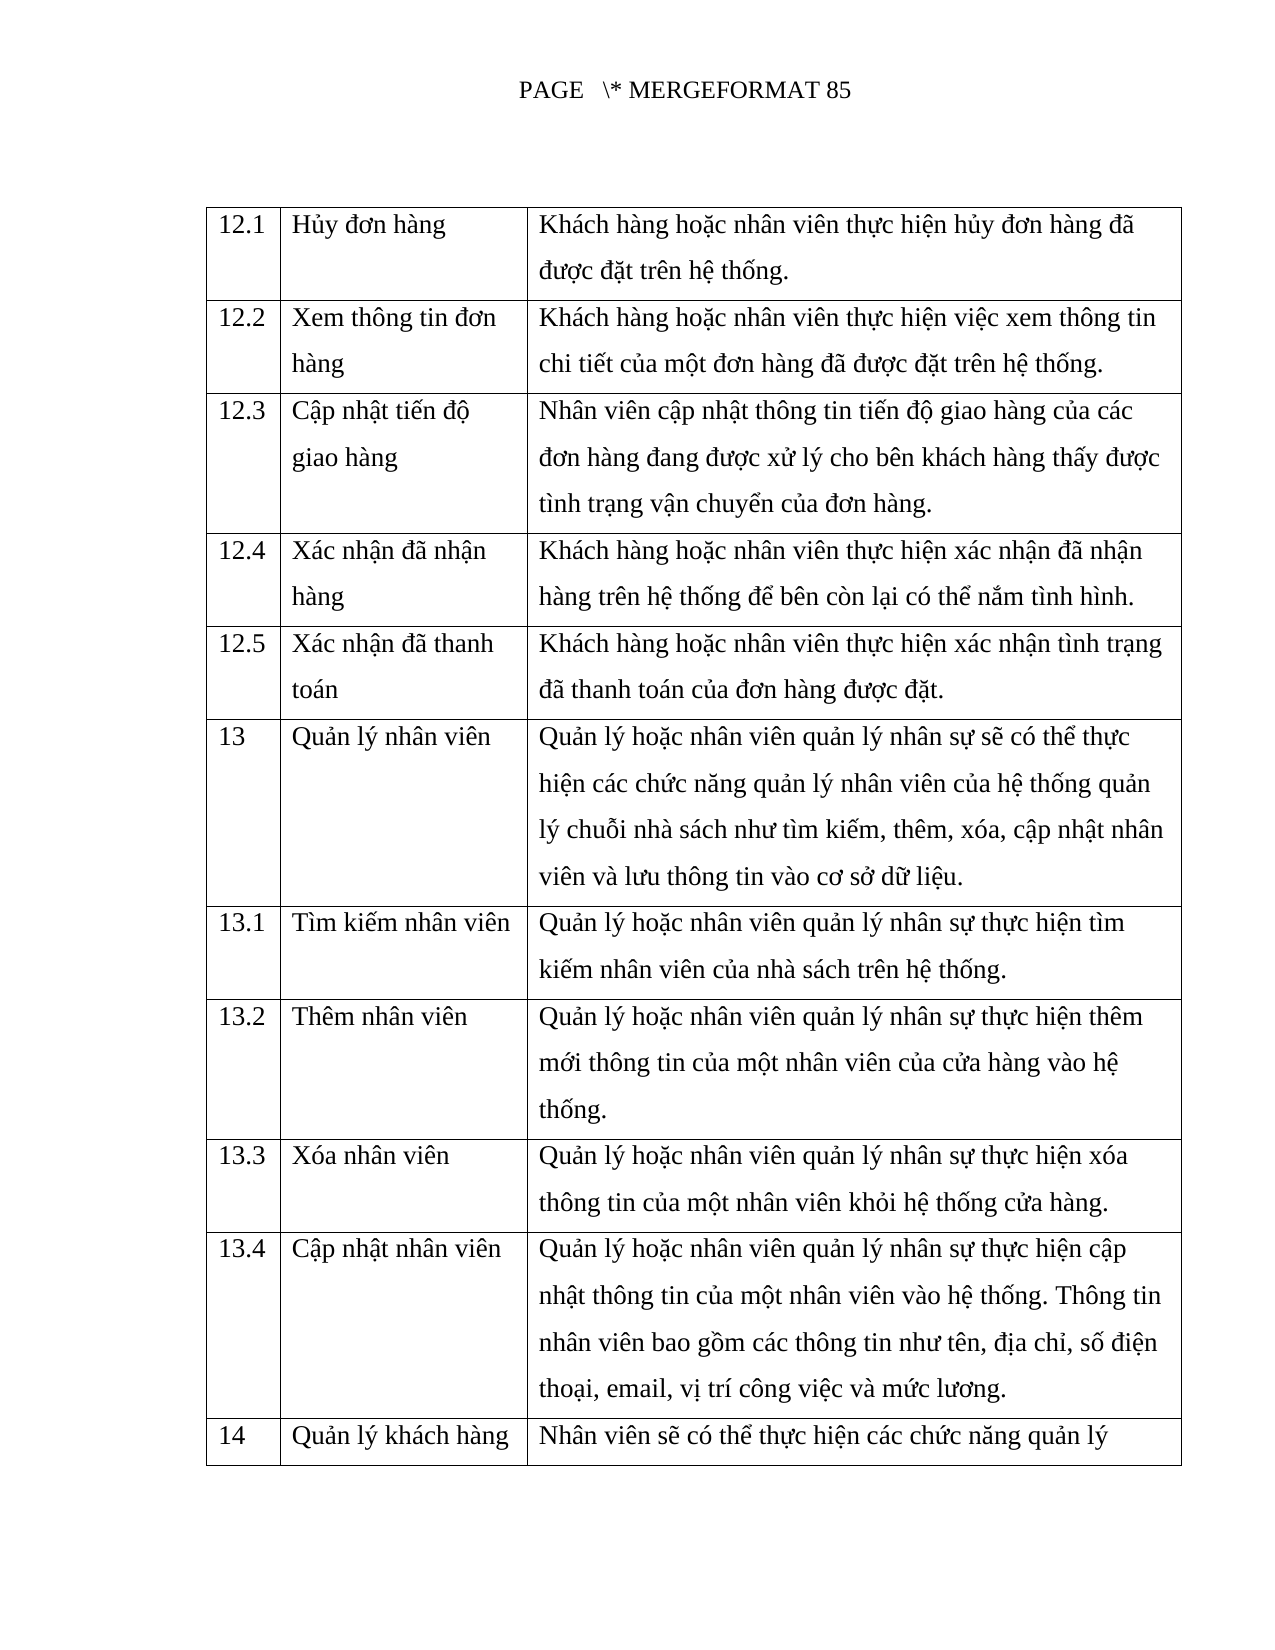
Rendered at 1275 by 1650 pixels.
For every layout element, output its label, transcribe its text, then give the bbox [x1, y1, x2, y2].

table_cell Xem thông tin đơn hàng [281, 301, 527, 393]
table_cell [528, 1419, 1181, 1464]
table_cell 12.5 [207, 627, 280, 719]
table_cell Quản lý hoặc nhân viên quản lý nhân sự thực hiện tìm kiếm nhân viên của nhà sách trên hệ thống. [528, 907, 1181, 999]
table_cell 13.2 [207, 1000, 280, 1138]
table_cell 12.1 [207, 208, 280, 300]
table_cell 13.1 [207, 907, 280, 999]
table_cell 12.4 [207, 534, 280, 626]
table_cell Quản lý khách hàng [281, 1419, 527, 1464]
table_cell Quản lý hoặc nhân viên quản lý nhân sự sẽ có thể thực hiện các chức năng quản lý nhân viên của hệ thống quản lý chuỗi nhà sách như tìm kiếm, thêm, xóa, cập nhật nhân viên và lưu thông tin vào cơ sở dữ liệu. [528, 720, 1181, 906]
table_cell Xác nhận đã nhận hàng [281, 534, 527, 626]
table_cell Xóa nhân viên [281, 1140, 527, 1232]
table_cell 13.4 [207, 1233, 280, 1418]
table_cell Quản lý nhân viên [281, 720, 527, 906]
table_cell Khách hàng hoặc nhân viên thực hiện việc xem thông tin chi tiết của một đơn hàng đã được đặt trên hệ thống. [528, 301, 1181, 393]
table_cell Hủy đơn hàng [281, 208, 527, 300]
table_cell Xác nhận đã thanh toán [281, 627, 527, 719]
table_cell Quản lý hoặc nhân viên quản lý nhân sự thực hiện xóa thông tin của một nhân viên khỏi hệ thống cửa hàng. [528, 1140, 1181, 1232]
table_cell Nhân viên cập nhật thông tin tiến độ giao hàng của các đơn hàng đang được xử lý cho bên khách hàng thấy được tình trạng vận chuyển của đơn hàng. [528, 394, 1181, 533]
table_cell Khách hàng hoặc nhân viên thực hiện xác nhận đã nhận hàng trên hệ thống để bên còn lại có thể nắm tình hình. [528, 534, 1181, 626]
table_cell 14 [207, 1419, 280, 1464]
table_cell Khách hàng hoặc nhân viên thực hiện hủy đơn hàng đã được đặt trên hệ thống. [528, 208, 1181, 300]
table_cell 12.3 [207, 394, 280, 533]
table_cell 13.3 [207, 1140, 280, 1232]
table_cell 12.2 [207, 301, 280, 393]
table_cell Quản lý hoặc nhân viên quản lý nhân sự thực hiện thêm mới thông tin của một nhân viên của cửa hàng vào hệ thống. [528, 1000, 1181, 1138]
table_cell Thêm nhân viên [281, 1000, 527, 1138]
table_cell Cập nhật nhân viên [281, 1233, 527, 1418]
table_cell Quản lý hoặc nhân viên quản lý nhân sự thực hiện cập nhật thông tin của một nhân viên vào hệ thống. Thông tin nhân viên bao gồm các thông tin như tên, địa chỉ, số điện thoại, email, vị trí công việc và mức lương. [528, 1233, 1181, 1418]
table_cell Cập nhật tiến độ giao hàng [281, 394, 527, 533]
table_cell Khách hàng hoặc nhân viên thực hiện xác nhận tình trạng đã thanh toán của đơn hàng được đặt. [528, 627, 1181, 719]
table_cell 13 [207, 720, 280, 906]
table_cell Tìm kiếm nhân viên [281, 907, 527, 999]
